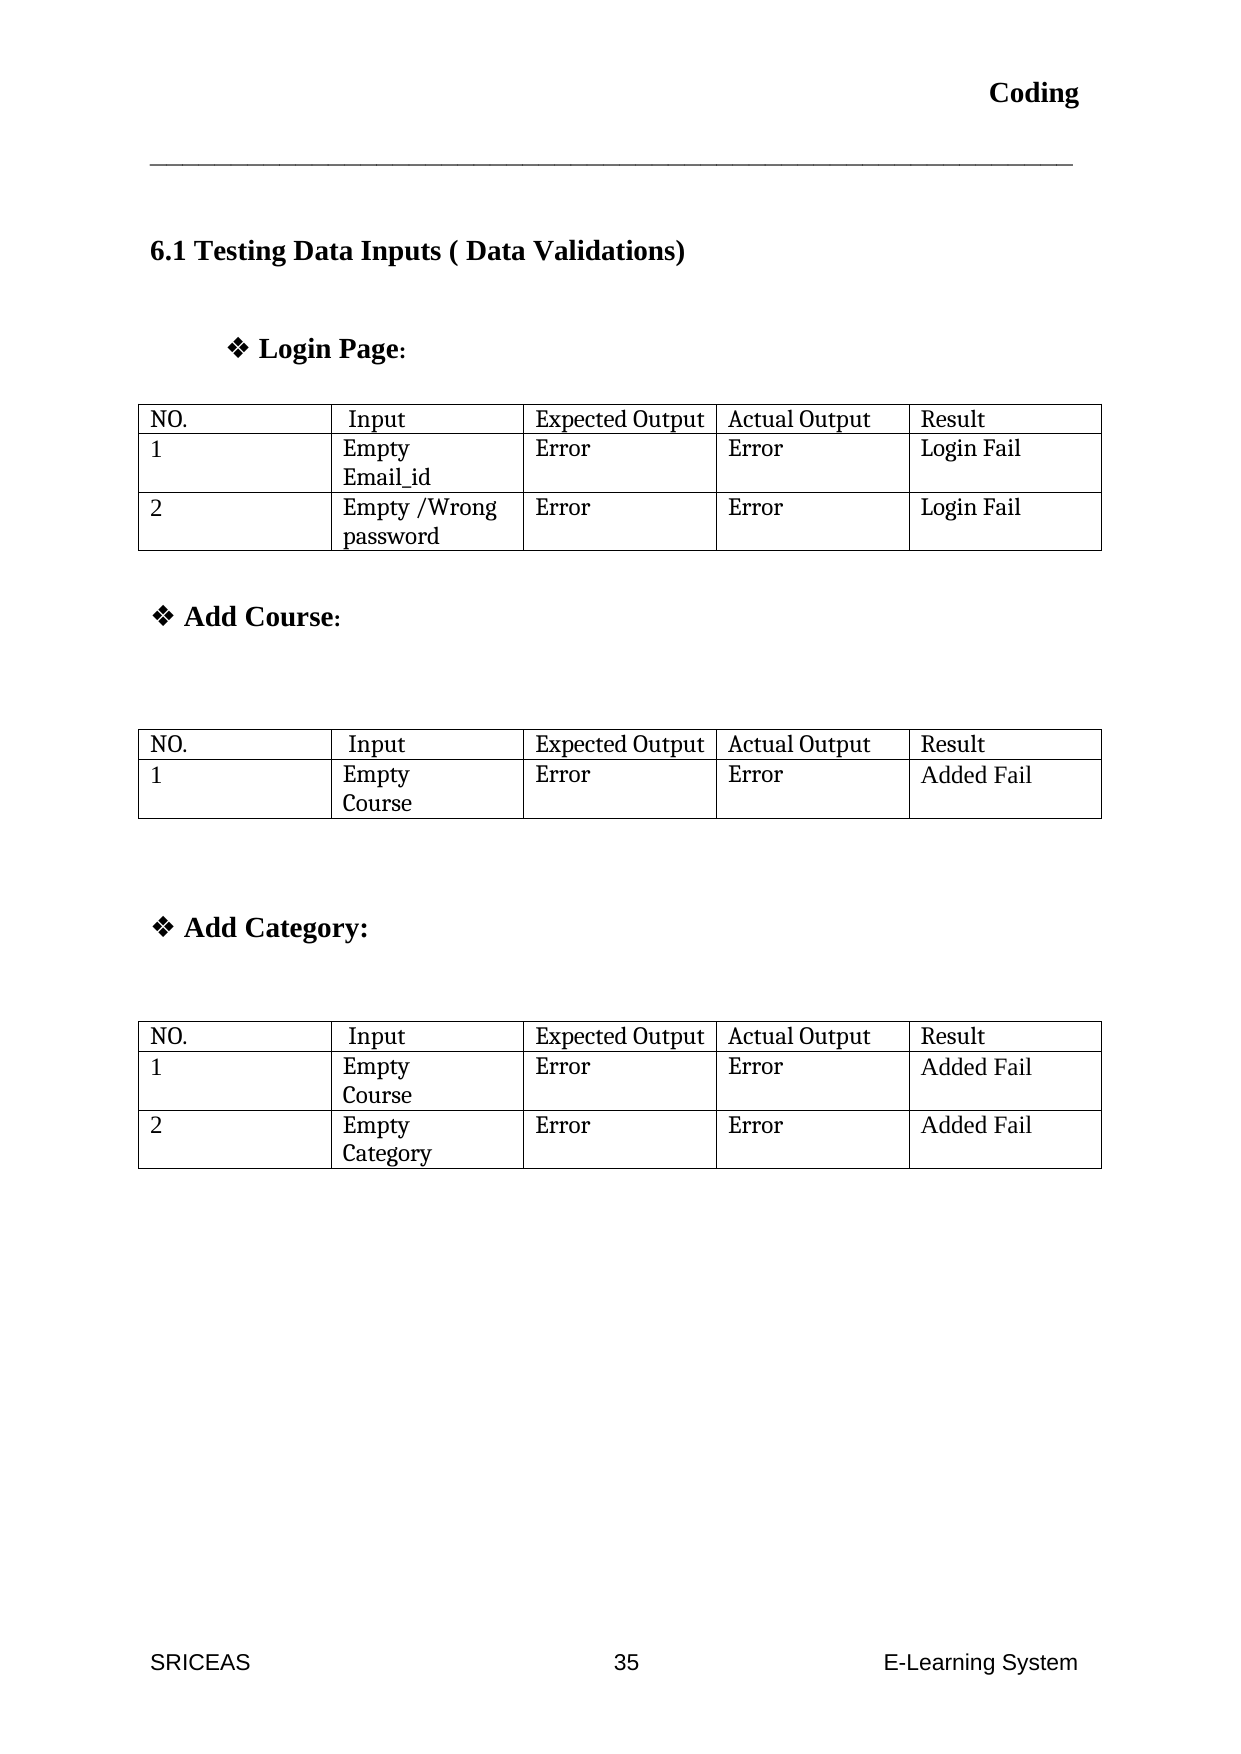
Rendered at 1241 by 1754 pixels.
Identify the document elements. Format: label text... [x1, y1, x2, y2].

table_cell Added Fail [910, 1111, 1101, 1168]
table_cell Login Fail [910, 493, 1101, 550]
table_cell 2 [139, 1111, 331, 1168]
table_header Actual Output [717, 405, 909, 433]
table_cell Empty /Wrong password [332, 493, 523, 550]
table_header Result [910, 1022, 1101, 1051]
table_cell 2 [139, 493, 331, 550]
table_cell Empty Email_id [332, 434, 523, 492]
table_header Actual Output [717, 1022, 909, 1051]
table_cell Error [524, 760, 716, 818]
table_cell Error [717, 1052, 909, 1109]
table_cell Error [524, 1052, 716, 1109]
table_header NO. [139, 1022, 331, 1051]
table_header Input [332, 1022, 523, 1051]
table_header Expected Output [524, 730, 716, 759]
table_header Expected Output [524, 1022, 716, 1051]
text ❖ Add Course: [150, 596, 1090, 635]
table_cell 1 [139, 1052, 331, 1109]
table_cell 1 [139, 760, 331, 818]
table_cell Error [524, 434, 716, 492]
table_header Result [910, 730, 1101, 759]
table_cell Error [717, 1111, 909, 1168]
table_cell Login Fail [910, 434, 1101, 492]
table_cell Added Fail [910, 760, 1101, 818]
text ❖ Add Category: [150, 907, 1090, 946]
table_header Actual Output [717, 730, 909, 759]
table_cell Error [524, 1111, 716, 1168]
table_header NO. [139, 405, 331, 433]
text 6.1 Testing Data Inputs ( Data Validations) [150, 233, 1090, 267]
table_cell Empty Course [332, 1052, 523, 1109]
table_cell Empty Course [332, 760, 523, 818]
table_header Input [332, 730, 523, 759]
table_header Result [910, 405, 1101, 433]
table_cell Error [717, 434, 909, 492]
table_cell Error [524, 493, 716, 550]
table_cell Error [717, 493, 909, 550]
text ❖ Login Page: [150, 328, 1090, 367]
table_header Input [332, 405, 523, 433]
table_cell Empty Category [332, 1111, 523, 1168]
table_header Expected Output [524, 405, 716, 433]
table_cell Error [717, 760, 909, 818]
table_header NO. [139, 730, 331, 759]
table_cell 1 [139, 434, 331, 492]
table_cell Added Fail [910, 1052, 1101, 1109]
